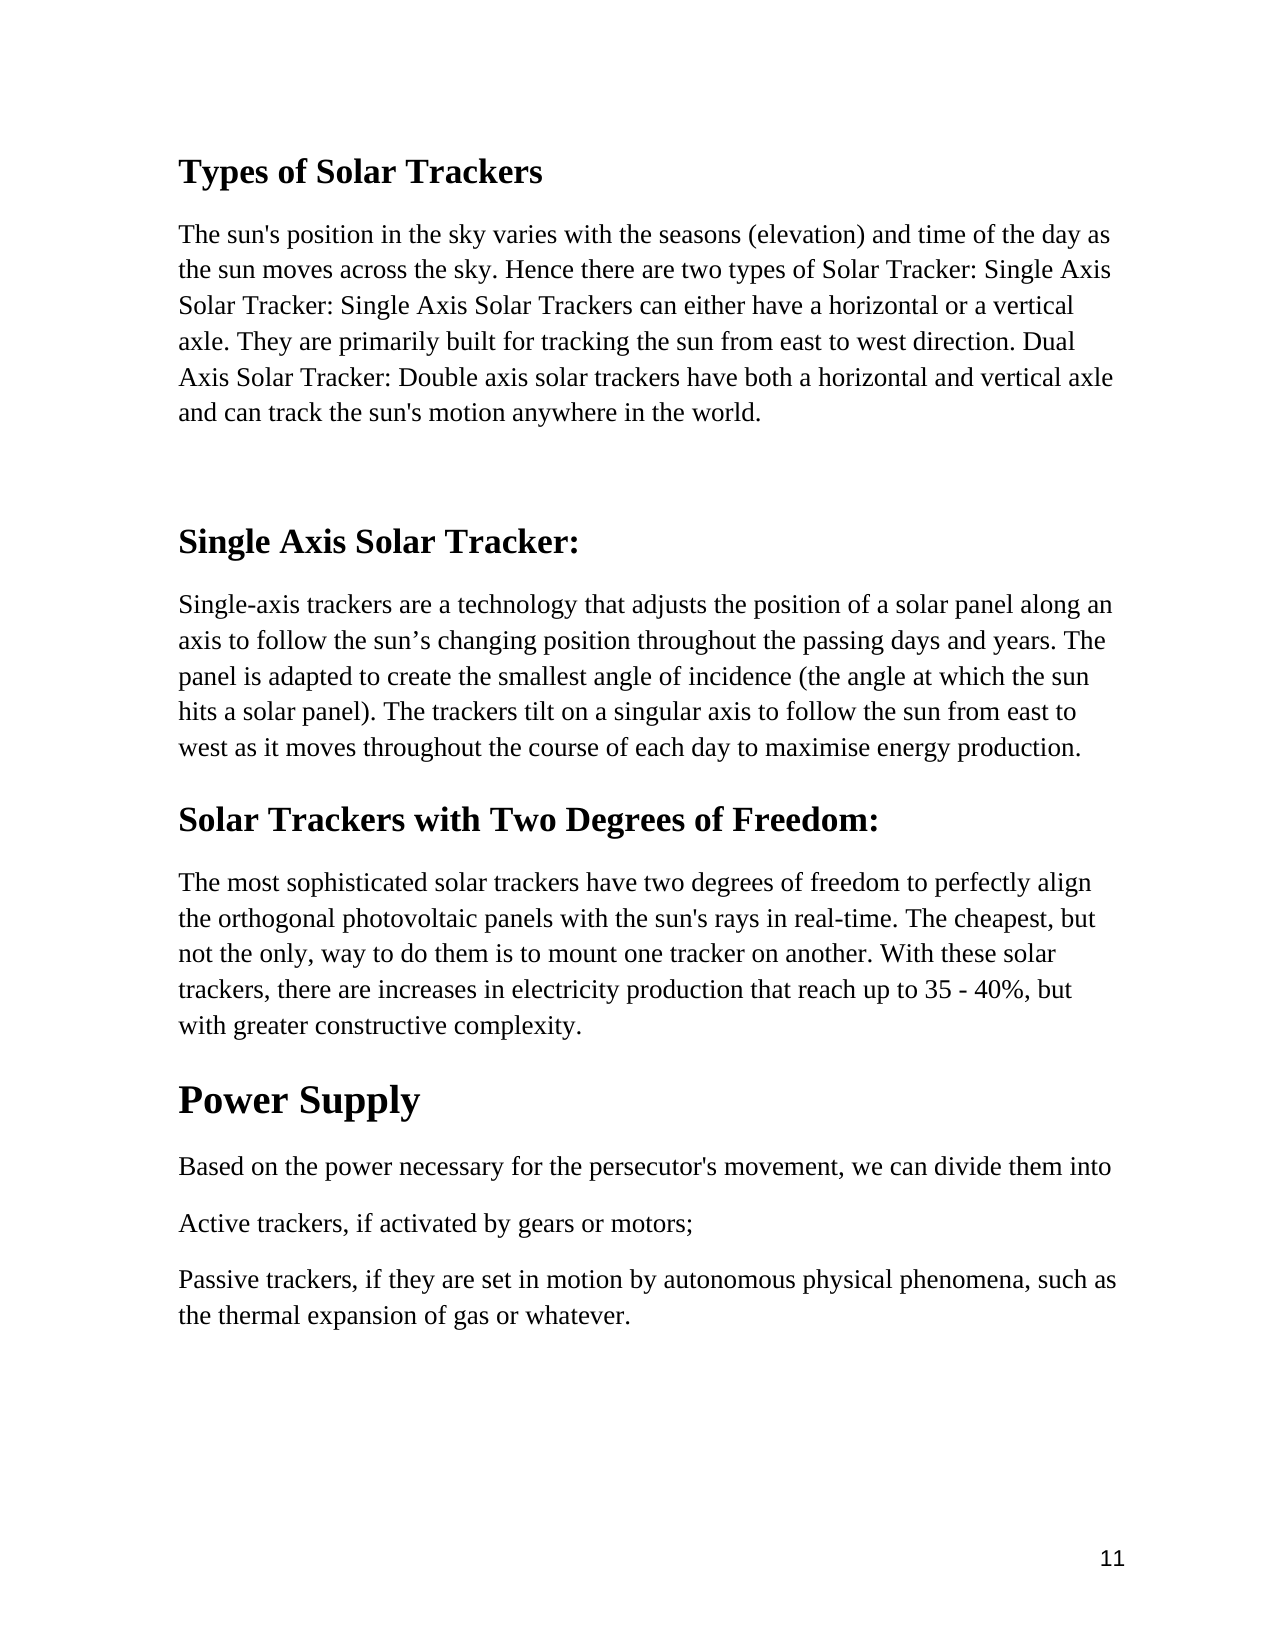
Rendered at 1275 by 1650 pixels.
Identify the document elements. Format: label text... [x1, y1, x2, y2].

text Single-axis trackers are a technology that adjusts the position of a solar panel along an axis to follow the sun’s changing position throughout the passing days and years. The panel is adapted to create the smallest angle of incidence (the angle at which the sun hits a solar panel). The trackers tilt on a singular axis to follow the sun from east to west as it moves throughout the course of each day to maximise energy production. [178, 588, 1125, 762]
text Single Axis Solar Tracker: [178, 521, 1125, 561]
text Based on the power necessary for the persecutor's movement, we can divide them into [178, 1150, 1125, 1182]
text The sun's position in the sky varies with the seasons (elevation) and time of the day as the sun moves across the sky. Hence there are two types of Solar Tracker: Single Axis Solar Tracker: Single Axis Solar Trackers can either have a horizontal or a vertical axle. They are primarily built for tracking the sun from east to west direction. Dual Axis Solar Tracker: Double axis solar trackers have both a horizontal and vertical axle and can track the sun's motion anywhere in the world. [178, 218, 1125, 427]
text Passive trackers, if they are set in motion by autonomous physical phenomena, such as the thermal expansion of gas or whatever. [178, 1263, 1125, 1330]
subtitle Power Supply [178, 1076, 1125, 1123]
text The most sophisticated solar trackers have two degrees of freedom to perfectly align the orthogonal photovoltaic panels with the sun's rays in real-time. The cheapest, but not the only, way to do them is to mount one tracker on another. With these solar trackers, there are increases in electricity production that reach up to 35 - 40%, but with greater constructive complexity. [178, 866, 1125, 1040]
text Active trackers, if activated by gears or motors; [178, 1207, 1125, 1238]
subtitle Solar Trackers with Two Degrees of Freedom: [178, 798, 1125, 839]
text Types of Solar Trackers [178, 150, 1125, 191]
